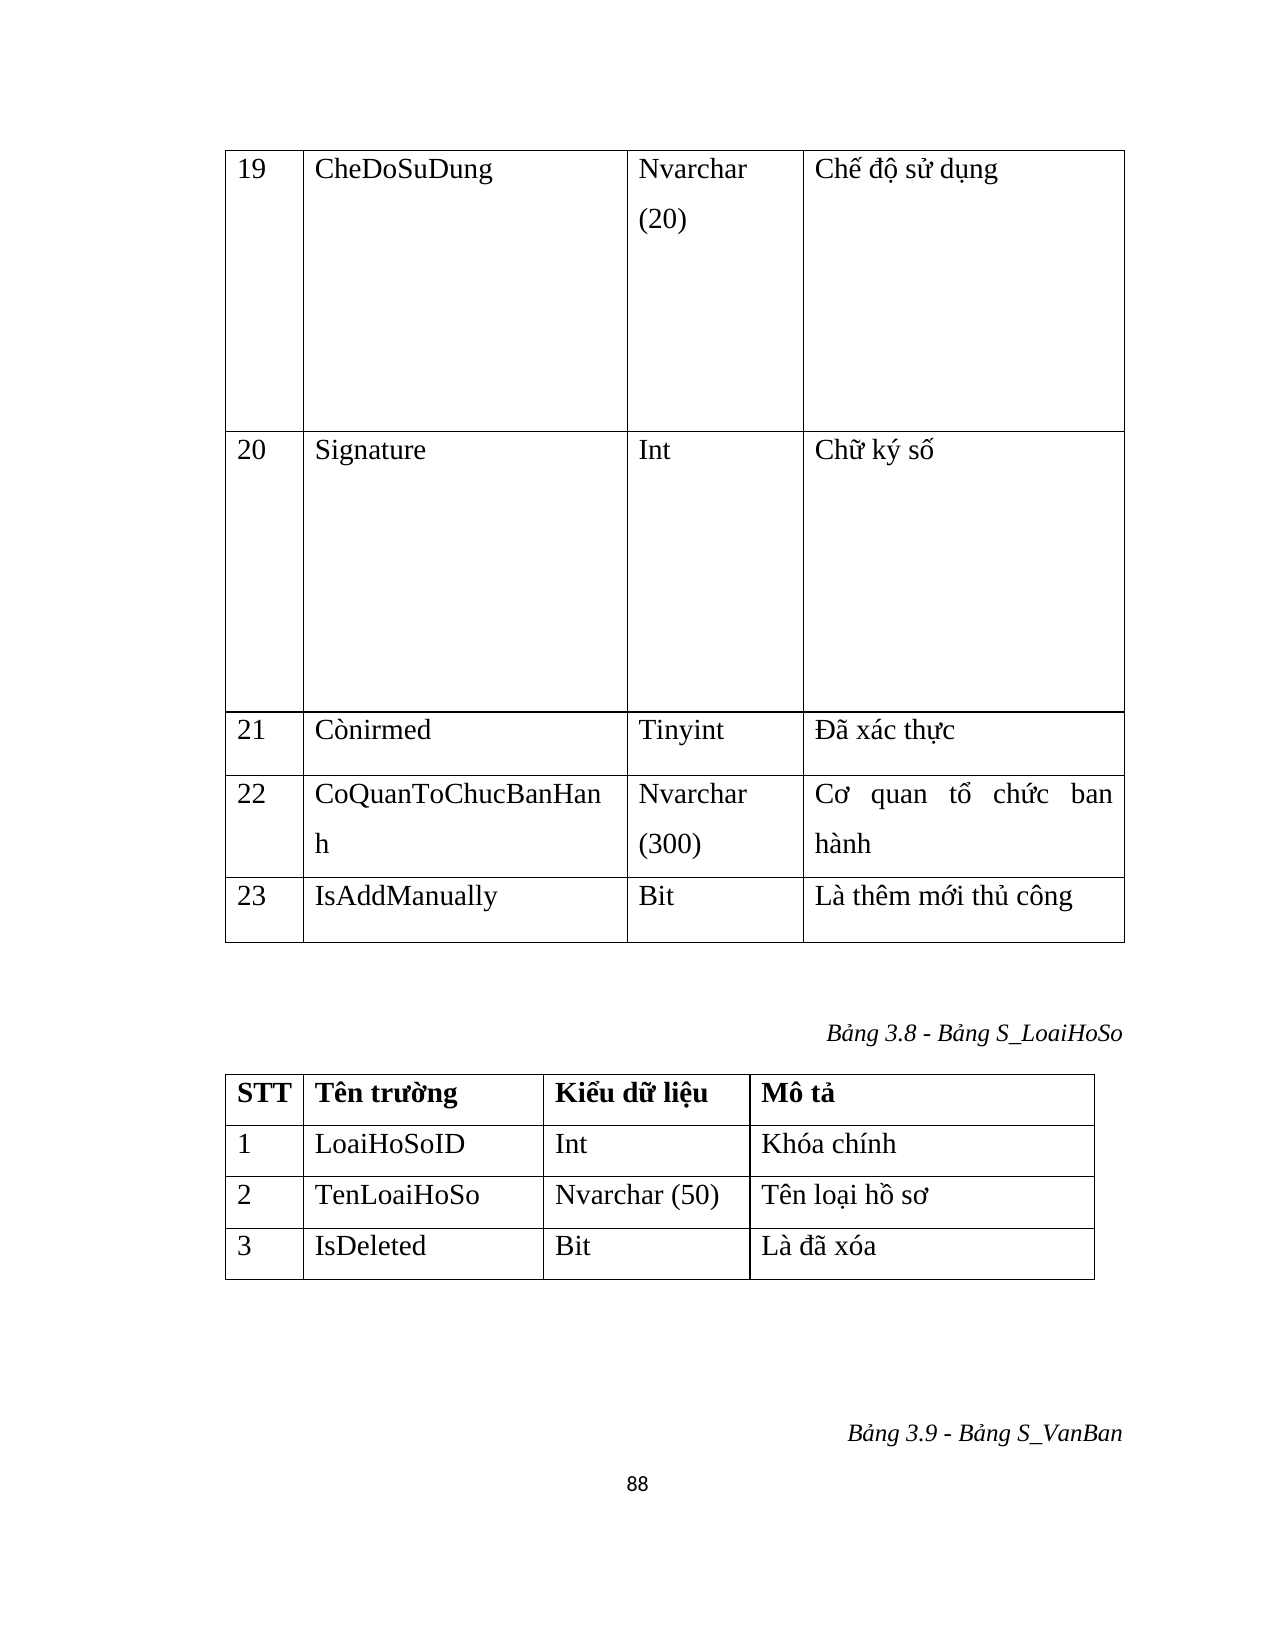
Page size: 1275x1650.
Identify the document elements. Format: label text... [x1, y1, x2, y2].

table_cell Nvarchar (50) [544, 1177, 749, 1227]
table_cell Bit [544, 1229, 749, 1279]
table_cell Là đã xóa [751, 1229, 1094, 1279]
table_cell 3 [226, 1229, 303, 1279]
table_cell TenLoaiHoSo [304, 1177, 543, 1227]
table_cell 21 [226, 713, 303, 775]
table_cell IsAddManually [304, 878, 627, 942]
table_cell 1 [226, 1126, 303, 1176]
table_cell Nvarchar (20) [628, 151, 803, 431]
table_cell Là thêm mới thủ công [804, 878, 1124, 942]
table_cell CoQuanToChucBanHanh [304, 776, 627, 877]
table_cell Bit [628, 878, 803, 942]
table_cell 2 [226, 1177, 303, 1227]
table_cell Chế độ sử dụng [804, 151, 1124, 431]
table_cell Cònirmed [304, 713, 627, 775]
table_cell Tinyint [628, 713, 803, 775]
table_cell Signature [304, 432, 627, 711]
table_cell Khóa chính [751, 1126, 1094, 1176]
table_cell Int [544, 1126, 749, 1176]
table_cell Chữ ký số [804, 432, 1124, 711]
table_cell Đã xác thực [804, 713, 1124, 775]
table_cell Int [628, 432, 803, 711]
table_cell CheDoSuDung [304, 151, 627, 431]
table_cell Nvarchar (300) [628, 776, 803, 877]
table_cell Cơ quan tổ chức ban hành [804, 776, 1124, 877]
table_cell Tên loại hồ sơ [751, 1177, 1094, 1227]
table_header STT [226, 1075, 303, 1125]
table_cell 22 [226, 776, 303, 877]
table_cell 20 [226, 432, 303, 711]
table_cell 23 [226, 878, 303, 942]
text Bảng 3.8 - Bảng S_LoaiHoSo [150, 1018, 1125, 1047]
table_cell LoaiHoSoID [304, 1126, 543, 1176]
table_header Mô tả [751, 1075, 1094, 1125]
text Bảng 3.9 - Bảng S_VanBan [150, 1418, 1125, 1447]
table_cell 19 [226, 151, 303, 431]
table_header Kiểu dữ liệu [544, 1075, 749, 1125]
table_cell IsDeleted [304, 1229, 543, 1279]
table_header Tên trường [304, 1075, 543, 1125]
